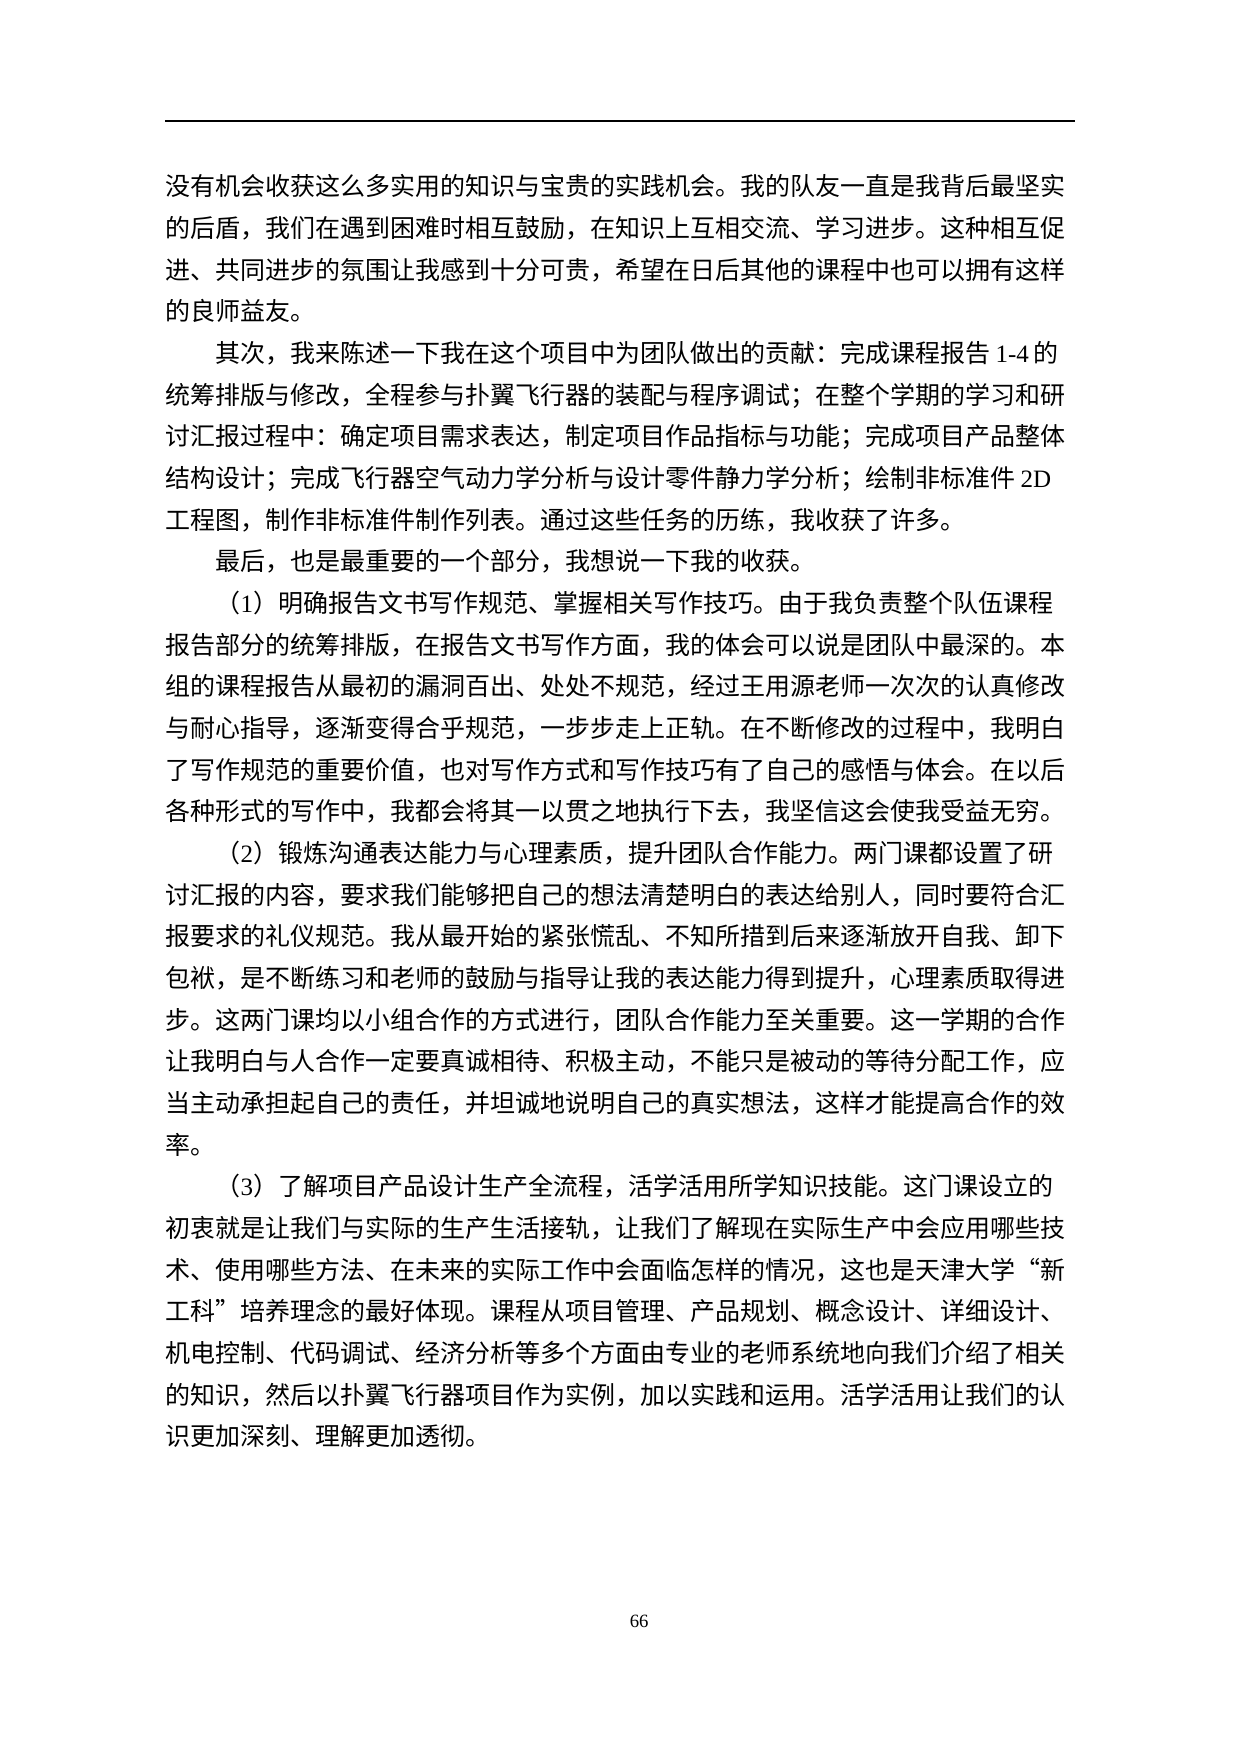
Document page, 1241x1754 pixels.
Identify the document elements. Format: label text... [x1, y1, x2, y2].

text 最后，也是最重要的一个部分，我想说一下我的收获。 [165, 537, 1075, 579]
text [165, 162, 1075, 329]
text （3）了解项目产品设计生产全流程，活学活用所学知识技能。这门课设立的初衷就是让我们与实际的生产生活接轨，让我们了解现在实际生产中会应用哪些技术、使用哪些方法、在未来的实际工作中会面临怎样的情况，这也是天津大学“新工科”培养理念的最好体现。课程从项目管理、产品规划、概念设计、详细设计、机电控制、代码调试、经济分析等多个方面由专业的老师系统地向我们介绍了相关的知识，然后以扑翼飞行器项目作为实例，加以实践和运用。活学活用让我们的认识更加深刻、理解更加透彻。 [165, 1162, 1075, 1454]
text （1）明确报告文书写作规范、掌握相关写作技巧。由于我负责整个队伍课程报告部分的统筹排版，在报告文书写作方面，我的体会可以说是团队中最深的。本组的课程报告从最初的漏洞百出、处处不规范，经过王用源老师一次次的认真修改与耐心指导，逐渐变得合乎规范，一步步走上正轨。在不断修改的过程中，我明白了写作规范的重要价值，也对写作方式和写作技巧有了自己的感悟与体会。在以后各种形式的写作中，我都会将其一以贯之地执行下去，我坚信这会使我受益无穷。 [165, 579, 1075, 829]
text 其次，我来陈述一下我在这个项目中为团队做出的贡献：完成课程报告1-4的统筹排版与修改，全程参与扑翼飞行器的装配与程序调试；在整个学期的学习和研讨汇报过程中：确定项目需求表达，制定项目作品指标与功能；完成项目产品整体结构设计；完成飞行器空气动力学分析与设计零件静力学分析；绘制非标准件2D工程图，制作非标准件制作列表。通过这些任务的历练，我收获了许多。 [165, 329, 1075, 537]
text （2）锻炼沟通表达能力与心理素质，提升团队合作能力。两门课都设置了研讨汇报的内容，要求我们能够把自己的想法清楚明白的表达给别人，同时要符合汇报要求的礼仪规范。我从最开始的紧张慌乱、不知所措到后来逐渐放开自我、卸下包袱，是不断练习和老师的鼓励与指导让我的表达能力得到提升，心理素质取得进步。这两门课均以小组合作的方式进行，团队合作能力至关重要。这一学期的合作让我明白与人合作一定要真诚相待、积极主动，不能只是被动的等待分配工作，应当主动承担起自己的责任，并坦诚地说明自己的真实想法，这样才能提高合作的效率。 [165, 829, 1075, 1162]
